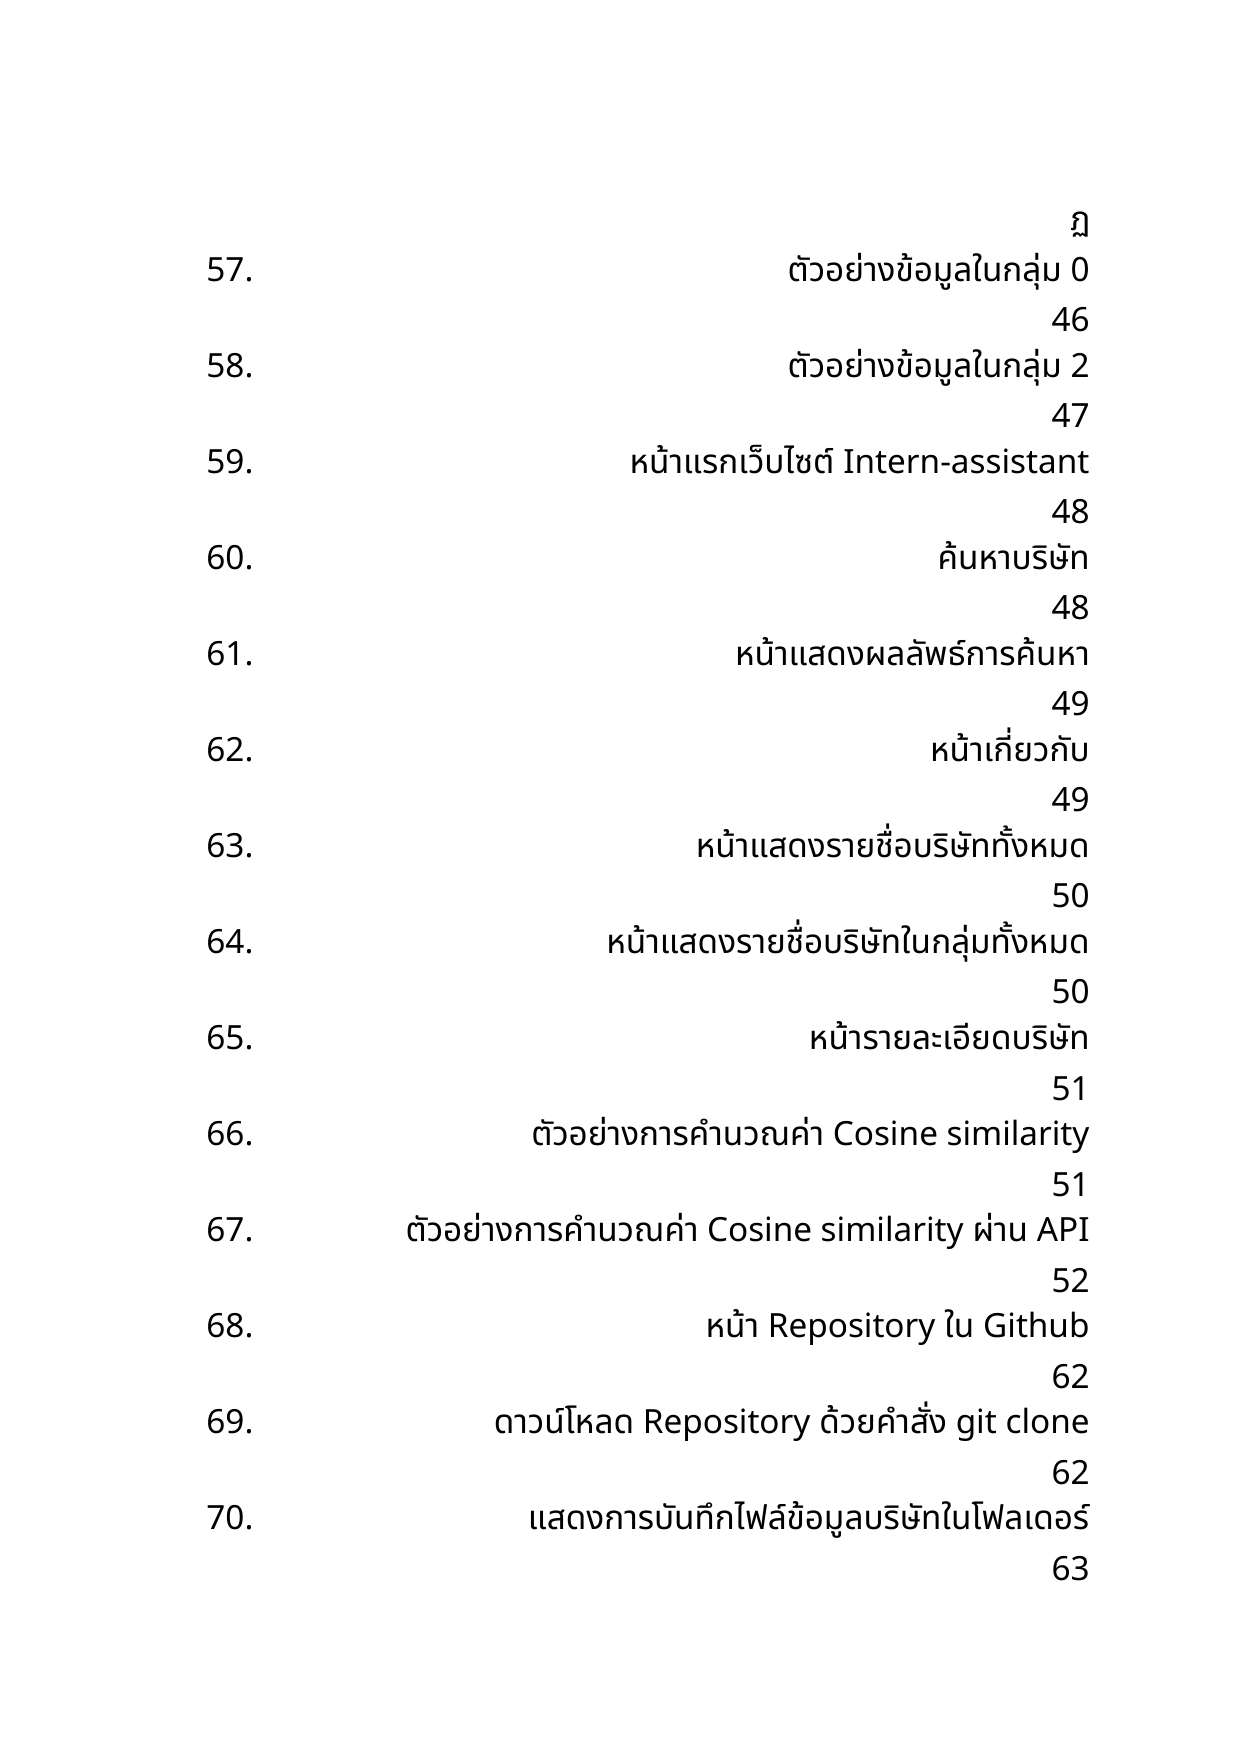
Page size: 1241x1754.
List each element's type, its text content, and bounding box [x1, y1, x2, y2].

text หน้าเกี่ยวกับ 49 [206, 726, 1090, 822]
text หน้า Repository ใน Github 62 [206, 1302, 1090, 1398]
text ตัวอย่างข้อมูลในกลุ่ม 2 47 [206, 341, 1090, 437]
text ดาวน์โหลด Repository ด้วยคำสั่ง git clone 62 [206, 1398, 1090, 1494]
text ตัวอย่างการคำนวณค่า Cosine similarity ผ่าน API 52 [206, 1206, 1090, 1302]
text หน้าแสดงรายชื่อบริษัทในกลุ่มทั้งหมด 50 [206, 918, 1090, 1014]
text หน้าแสดงรายชื่อบริษัททั้งหมด 50 [206, 822, 1090, 918]
text ตัวอย่างข้อมูลในกลุ่ม 0 46 [206, 245, 1090, 341]
text หน้าแรกเว็บไซต์ Intern-assistant 48 [206, 437, 1090, 533]
text แสดงการบันทึกไฟล์ข้อมูลบริษัทในโฟลเดอร์ 63 [206, 1494, 1090, 1590]
text หน้าแสดงผลลัพธ์การค้นหา 49 [206, 629, 1090, 726]
text ตัวอย่างการคำนวณค่า Cosine similarity 51 [206, 1110, 1090, 1206]
text หน้ารายละเอียดบริษัท 51 [206, 1014, 1090, 1110]
text ค้นหาบริษัท 48 [206, 533, 1090, 629]
